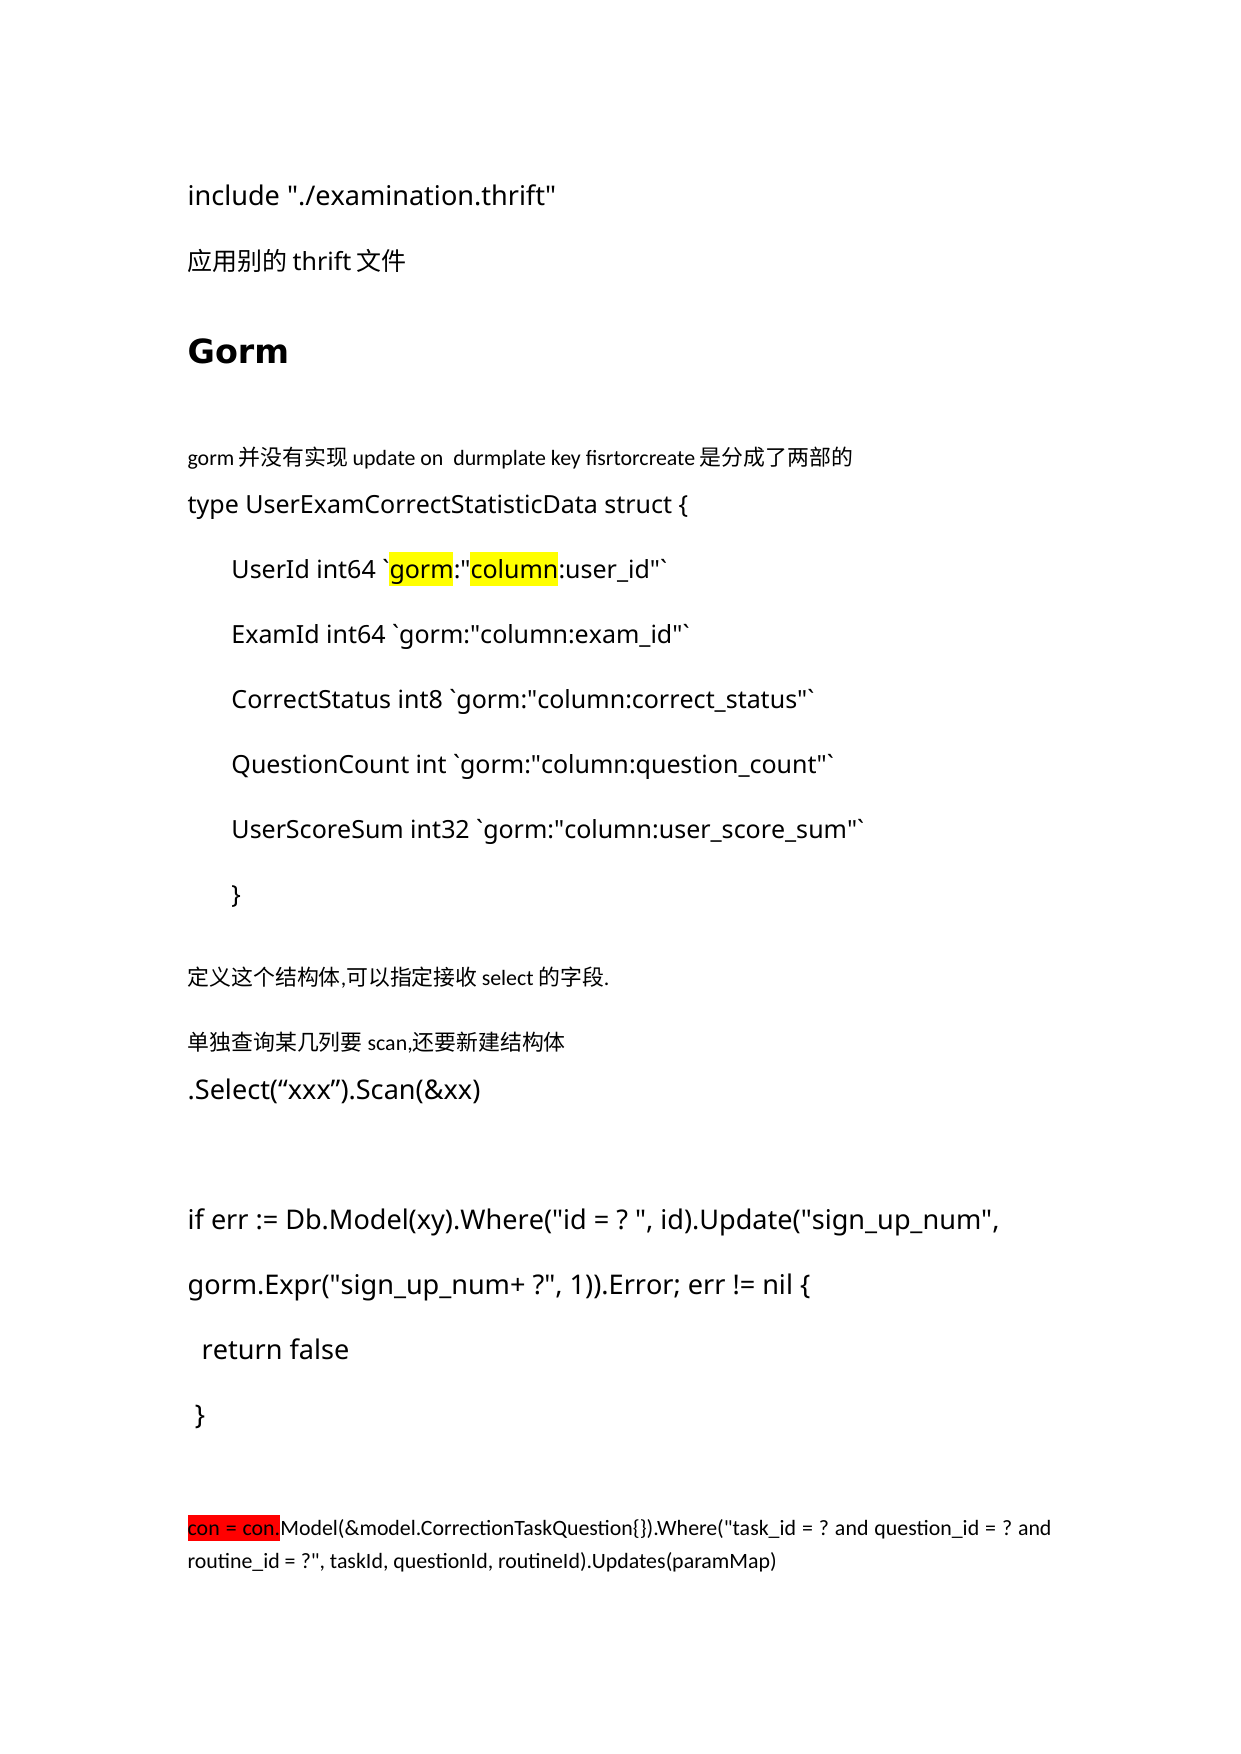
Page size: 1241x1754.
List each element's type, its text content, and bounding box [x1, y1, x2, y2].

text QuestionCount int `gorm:"column:question_count"` [187, 732, 1053, 797]
text if err := Db.Model(xy).Where("id = ? ", id).Update("sign_up_num", gorm.Expr("sign_up_num+ ?", 1)).Error; err != nil { [187, 1187, 1053, 1317]
text include "./examination.thrift" [187, 162, 1053, 227]
text con = con.Model(&model.CorrectionTaskQuestion{}).Where("task_id = ? and question_id = ? and routine_id = ?", taskId, questionId, routineId).Updates(paramMap) [187, 1512, 1053, 1577]
text type UserExamCorrectStatisticData struct { [187, 472, 1053, 537]
text UserId int64 `gorm:"column:user_id"` [187, 537, 1053, 602]
subtitle Gorm [187, 319, 1053, 384]
text 定义这个结构体,可以指定接收select的字段. [187, 959, 1053, 992]
text ExamId int64 `gorm:"column:exam_id"` [187, 602, 1053, 667]
text return false [187, 1317, 1053, 1382]
text UserScoreSum int32 `gorm:"column:user_score_sum"` [187, 797, 1053, 862]
text 单独查询某几列要 scan,还要新建结构体 [187, 1024, 1053, 1057]
text 应用别的thrift文件 [187, 227, 1053, 292]
text gorm并没有实现update on durmplate key fisrtorcreate是分成了两部的 [187, 439, 1053, 472]
text } [187, 862, 1053, 927]
text .Select(“xxx”).Scan(&xx) [187, 1057, 1053, 1122]
text CorrectStatus int8 `gorm:"column:correct_status"` [187, 667, 1053, 732]
text } [187, 1382, 1053, 1447]
